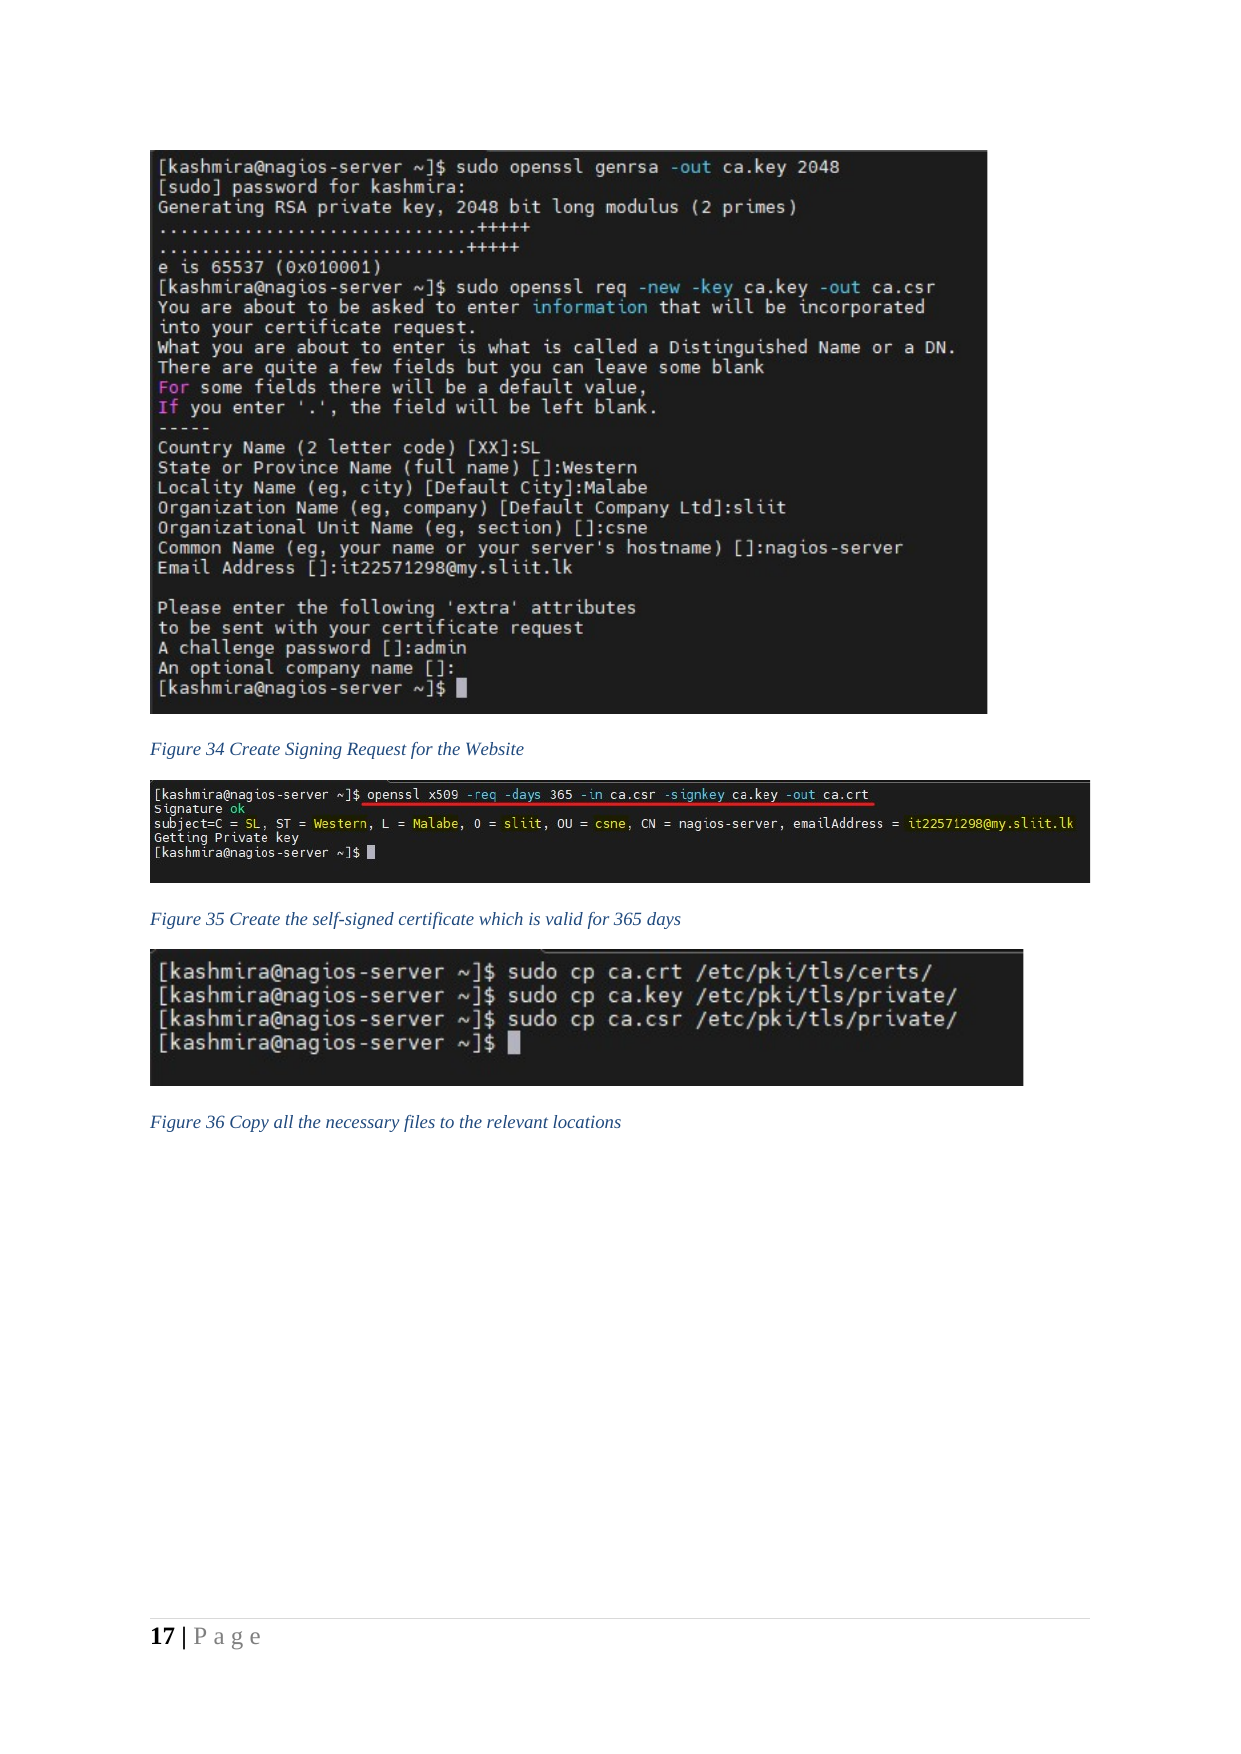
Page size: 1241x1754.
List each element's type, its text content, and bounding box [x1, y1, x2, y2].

text Figure 35 Create the self-signed certificate which is valid for 365 days [150, 907, 1090, 929]
picture [150, 949, 1024, 1086]
text Figure 34 Create Signing Request for the Website [150, 738, 1090, 760]
text Figure 36 Copy all the necessary files to the relevant locations [150, 1111, 1090, 1132]
picture [150, 780, 1091, 883]
picture [150, 150, 988, 714]
